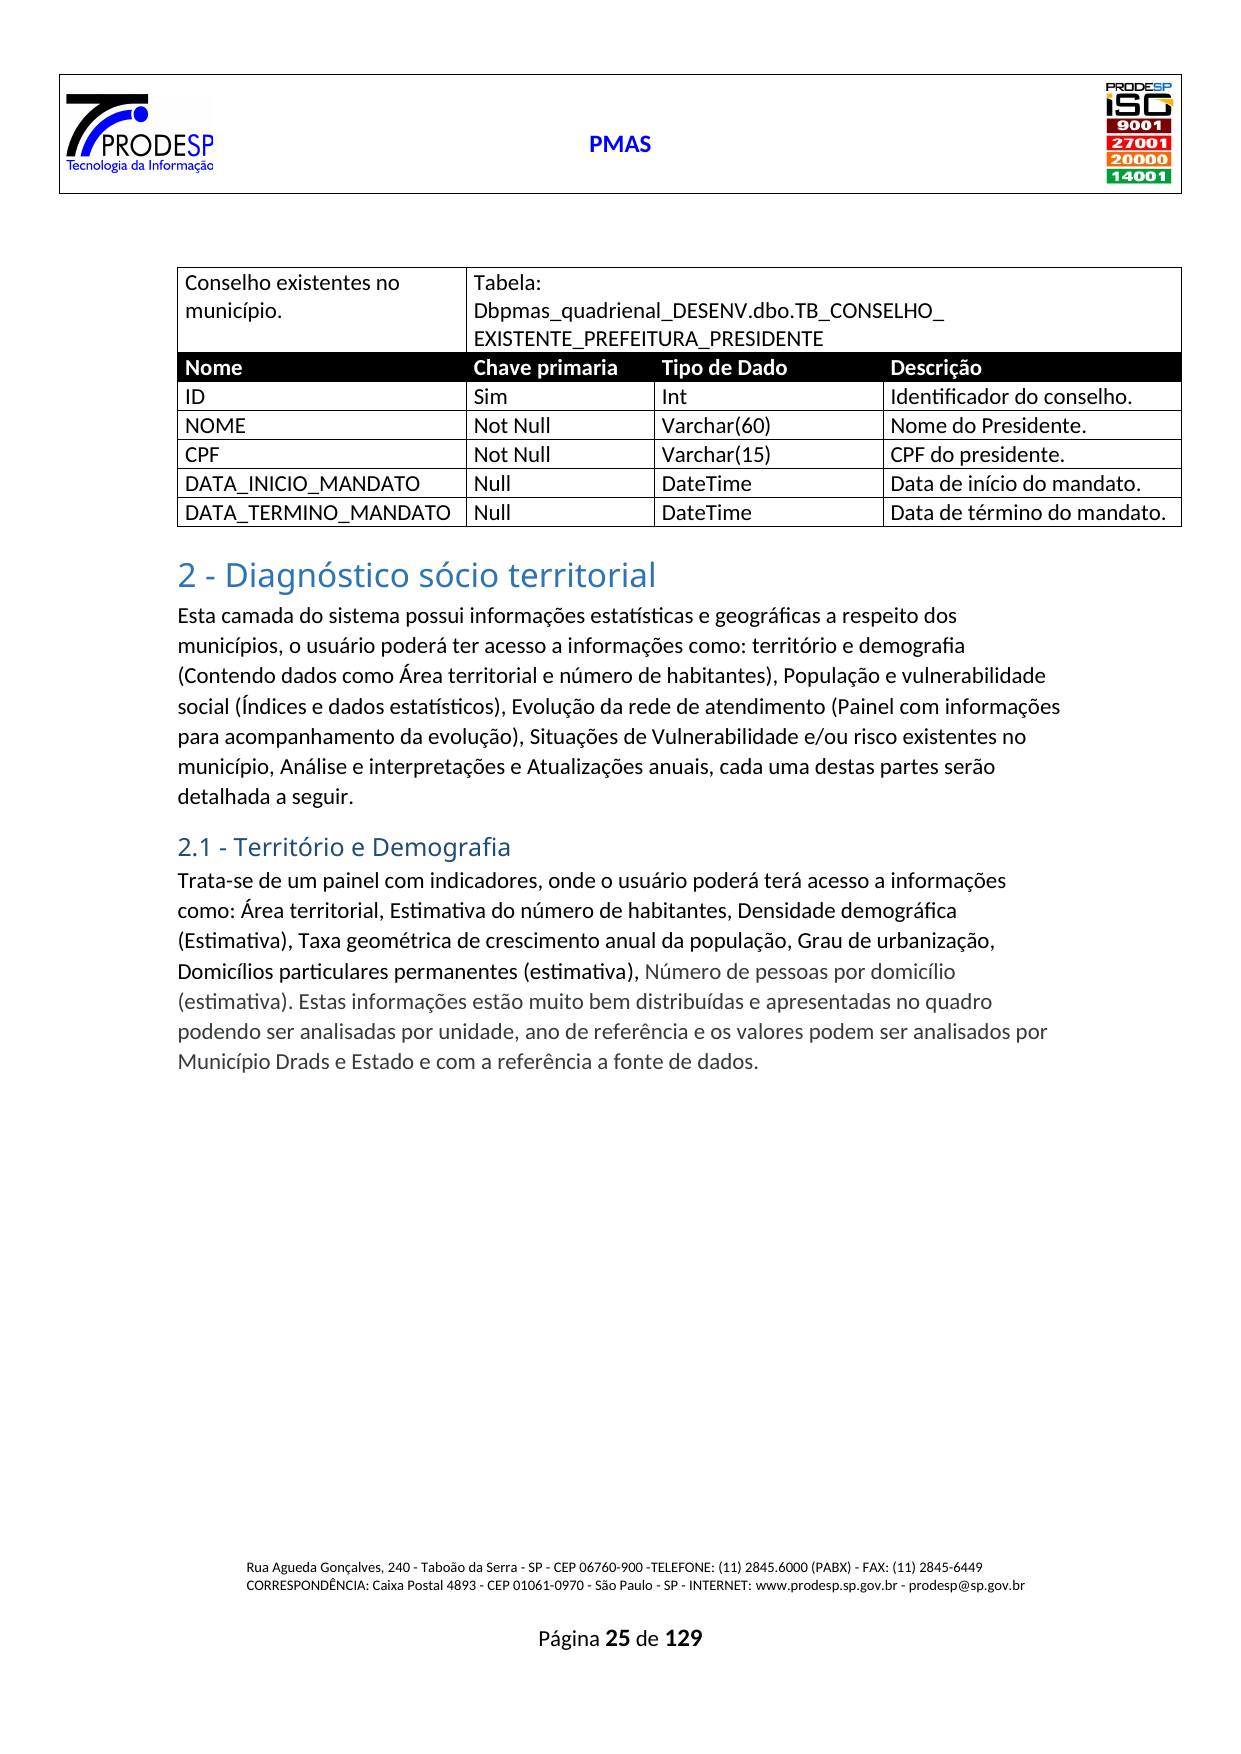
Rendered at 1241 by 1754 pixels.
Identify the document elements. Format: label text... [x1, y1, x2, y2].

table_cell ID [178, 382, 466, 410]
table_cell DATA_TERMINO_MANDATO [178, 498, 466, 526]
picture [66, 94, 214, 173]
table_cell Varchar(15) [655, 440, 883, 468]
table_cell DATA_INICIO_MANDATO [178, 469, 466, 497]
table_cell Int [655, 382, 883, 410]
table_cell NOME [178, 411, 466, 439]
table_cell Null [467, 469, 654, 497]
table_cell Nome [178, 353, 466, 381]
table_header Tabela: Dbpmas_quadrienal_DESENV.dbo.TB_CONSELHO_ EXISTENTE_PREFEITURA_PRESIDENTE [467, 268, 1181, 352]
table_cell Identificador do conselho. [884, 382, 1181, 410]
table_cell Not Null [467, 411, 654, 439]
table_cell Tipo de Dado [655, 353, 883, 381]
table_cell Data de início do mandato. [884, 469, 1181, 497]
table_cell Nome do Presidente. [884, 411, 1181, 439]
table_cell CPF do presidente. [884, 440, 1181, 468]
table_header Conselho existentes no município. [178, 268, 466, 352]
picture [1102, 80, 1174, 187]
table_cell Varchar(60) [655, 411, 883, 439]
table_cell Sim [467, 382, 654, 410]
table_cell DateTime [655, 498, 883, 526]
text Trata-se de um painel com indicadores, onde o usuário poderá terá acesso a informações como: Área territorial, Estimativa do número de habitantes, Densidade demográfica (Estimativa), Taxa geométrica de crescimento anual da população, Grau de urbanização, Domicílios particulares permanentes (estimativa), Número de pessoas por domicílio (estimativa). Estas informações estão muito bem distribuídas e apresentadas no quadro podendo ser analisadas por unidade, ano de referência e os valores podem ser analisados por Município Drads e Estado e com a referência a fonte de dados. [177, 866, 1063, 1075]
table_cell DateTime [655, 469, 883, 497]
table_cell CPF [178, 440, 466, 468]
text Esta camada do sistema possui informações estatísticas e geográficas a respeito dos municípios, o usuário poderá ter acesso a informações como: território e demografia (Contendo dados como Área territorial e número de habitantes), População e vulnerabilidade social (Índices e dados estatísticos), Evolução da rede de atendimento (Painel com informações para acompanhamento da evolução), Situações de Vulnerabilidade e/ou risco existentes no município, Análise e interpretações e Atualizações anuais, cada uma destas partes serão detalhada a seguir. [177, 601, 1063, 811]
table_cell Data de término do mandato. [884, 498, 1181, 526]
subtitle 2.1 - Território e Demografia [177, 829, 1063, 863]
table_cell Chave primaria [467, 353, 654, 381]
subtitle 2 - Diagnóstico sócio territorial [177, 552, 1063, 598]
table_cell Not Null [467, 440, 654, 468]
table_cell Descrição [884, 353, 1181, 381]
table_cell Null [467, 498, 654, 526]
